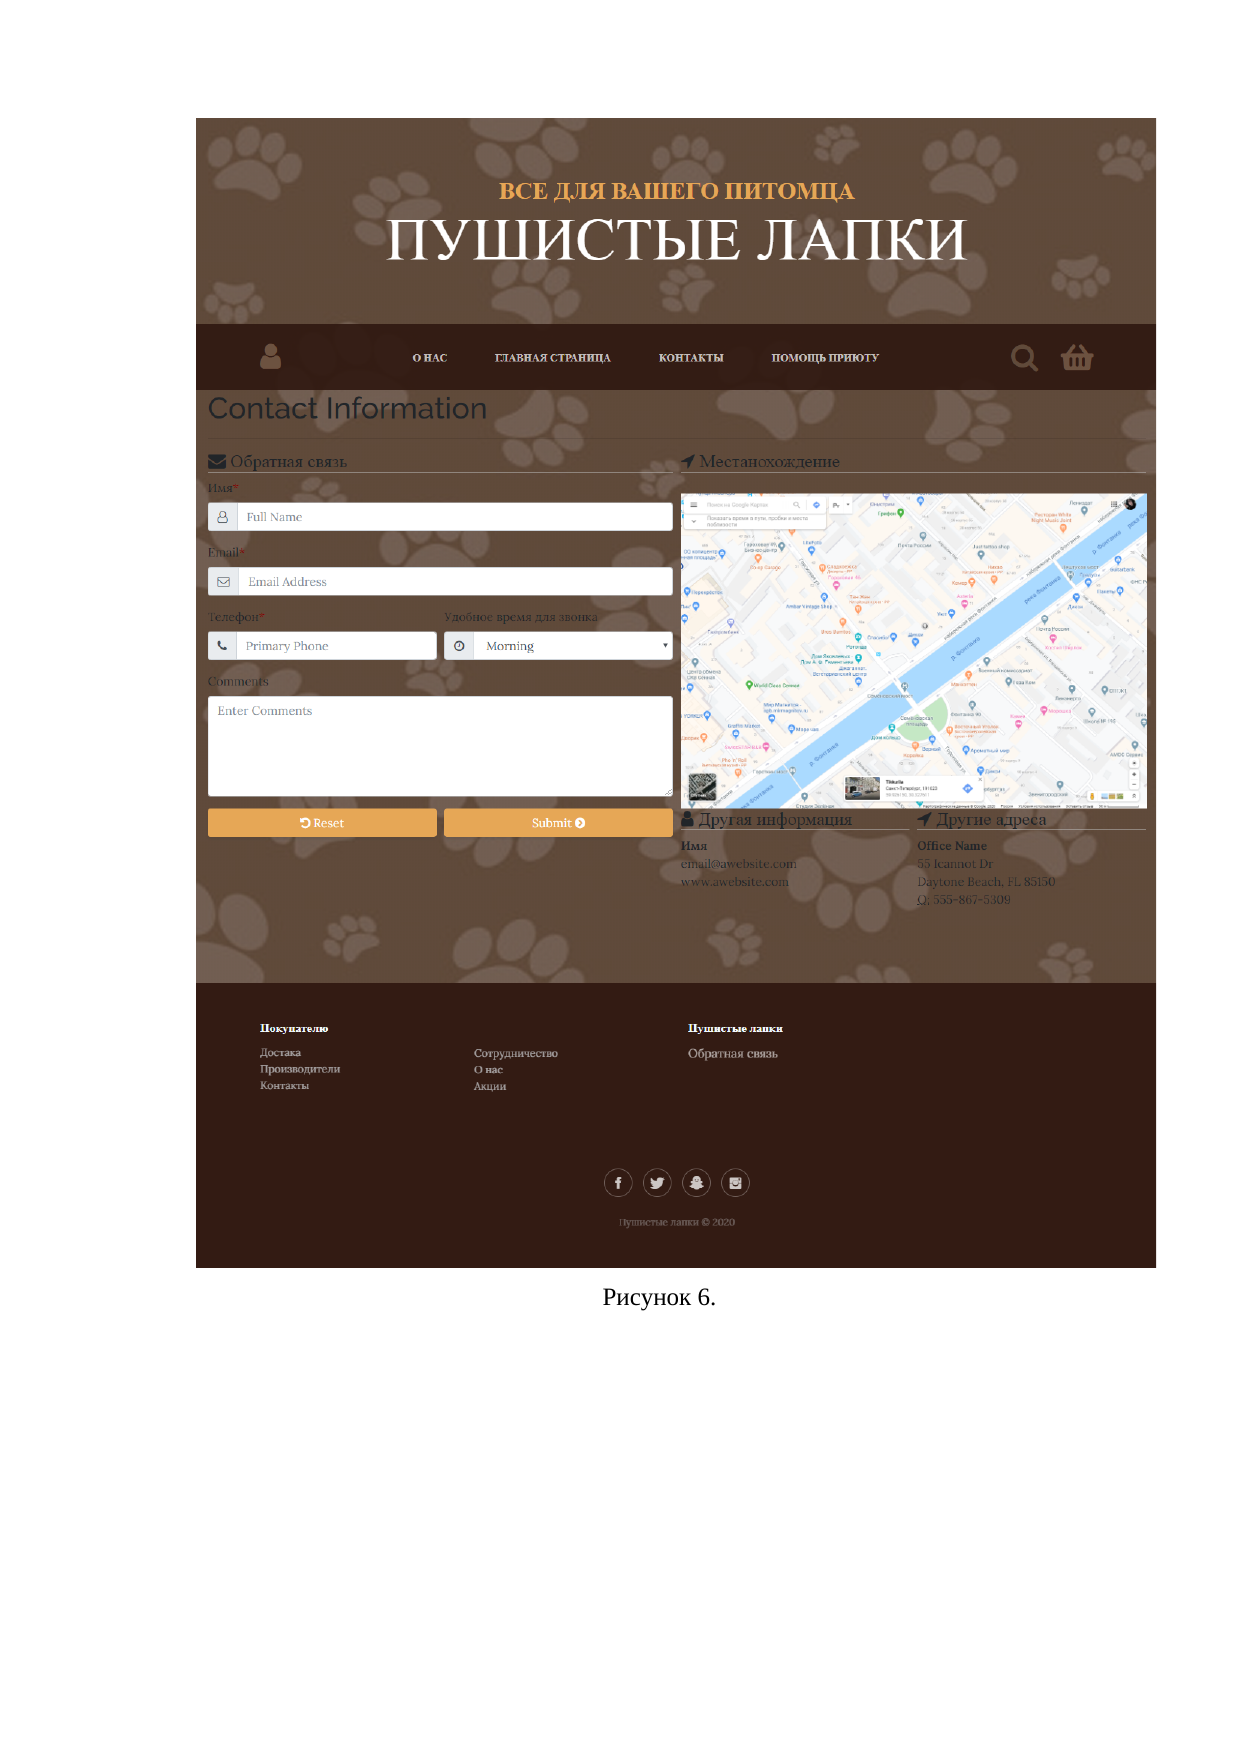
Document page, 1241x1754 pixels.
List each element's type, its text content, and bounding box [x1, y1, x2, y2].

list Рисунок 6. [177, 1282, 1152, 1311]
